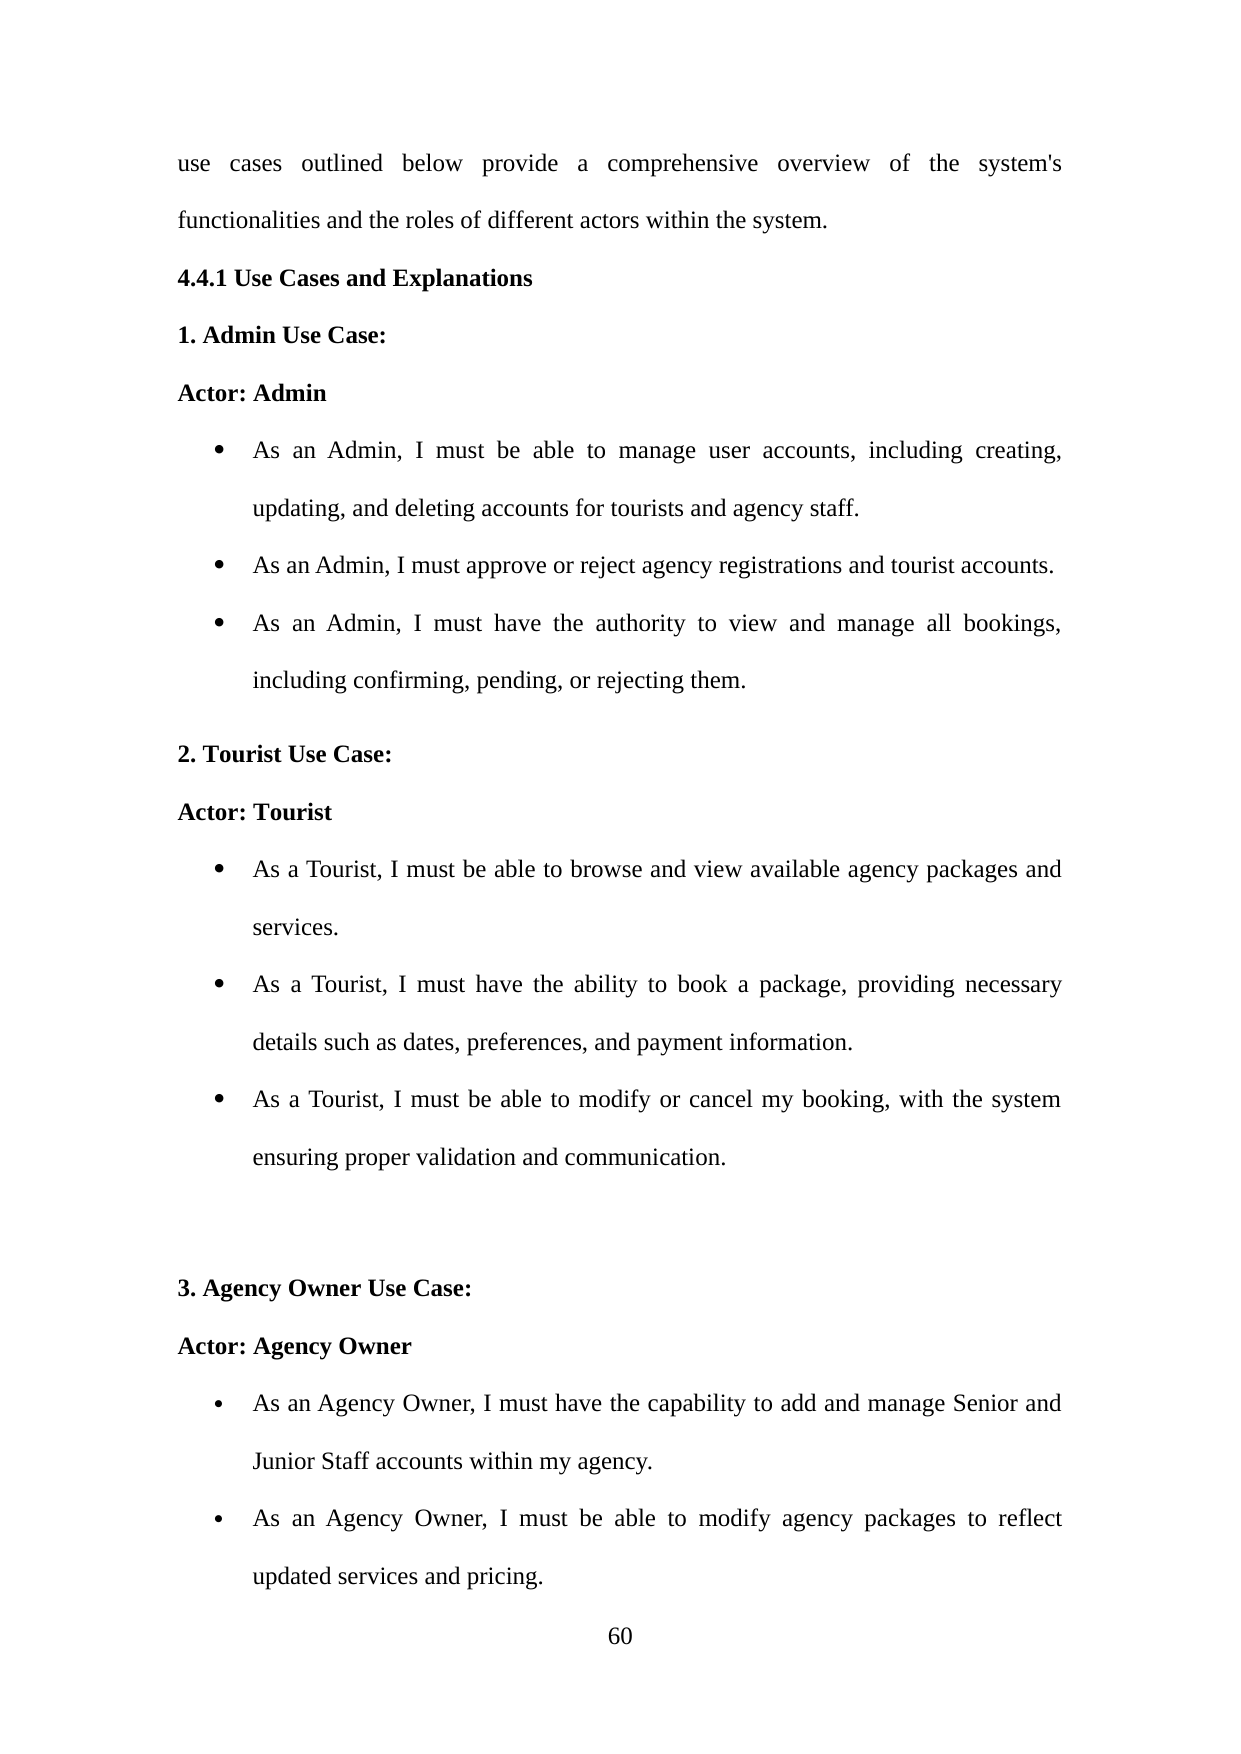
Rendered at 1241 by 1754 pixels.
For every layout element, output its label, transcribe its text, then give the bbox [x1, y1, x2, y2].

list As an Admin, I must approve or reject agency registrations and tourist accounts. [215, 550, 1063, 579]
text Actor: Admin [177, 378, 1063, 406]
list As a Tourist, I must be able to browse and view available agency packages and services. [215, 854, 1063, 941]
text 2. Tourist Use Case: [177, 739, 1063, 768]
list As a Tourist, I must have the ability to book a package, providing necessary details such as dates, preferences, and payment information. [215, 969, 1063, 1056]
text Actor: Agency Owner [177, 1331, 1063, 1360]
text 1. Admin Use Case: [177, 320, 1063, 349]
list As an Agency Owner, I must be able to modify agency packages to reflect updated services and pricing. [215, 1503, 1063, 1590]
text Actor: Tourist [177, 797, 1063, 826]
list As an Admin, I must have the authority to view and manage all bookings, including confirming, pending, or rejecting them. [215, 608, 1063, 694]
text 4.4.1 Use Cases and Explanations [177, 263, 1063, 291]
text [177, 148, 1063, 234]
list As an Agency Owner, I must have the capability to add and manage Senior and Junior Staff accounts within my agency. [215, 1388, 1063, 1475]
list As a Tourist, I must be able to modify or cancel my booking, with the system ensuring proper validation and communication. [215, 1084, 1063, 1171]
text 3. Agency Owner Use Case: [177, 1273, 1063, 1302]
list As an Admin, I must be able to manage user accounts, including creating, updating, and deleting accounts for tourists and agency staff. [215, 435, 1063, 521]
